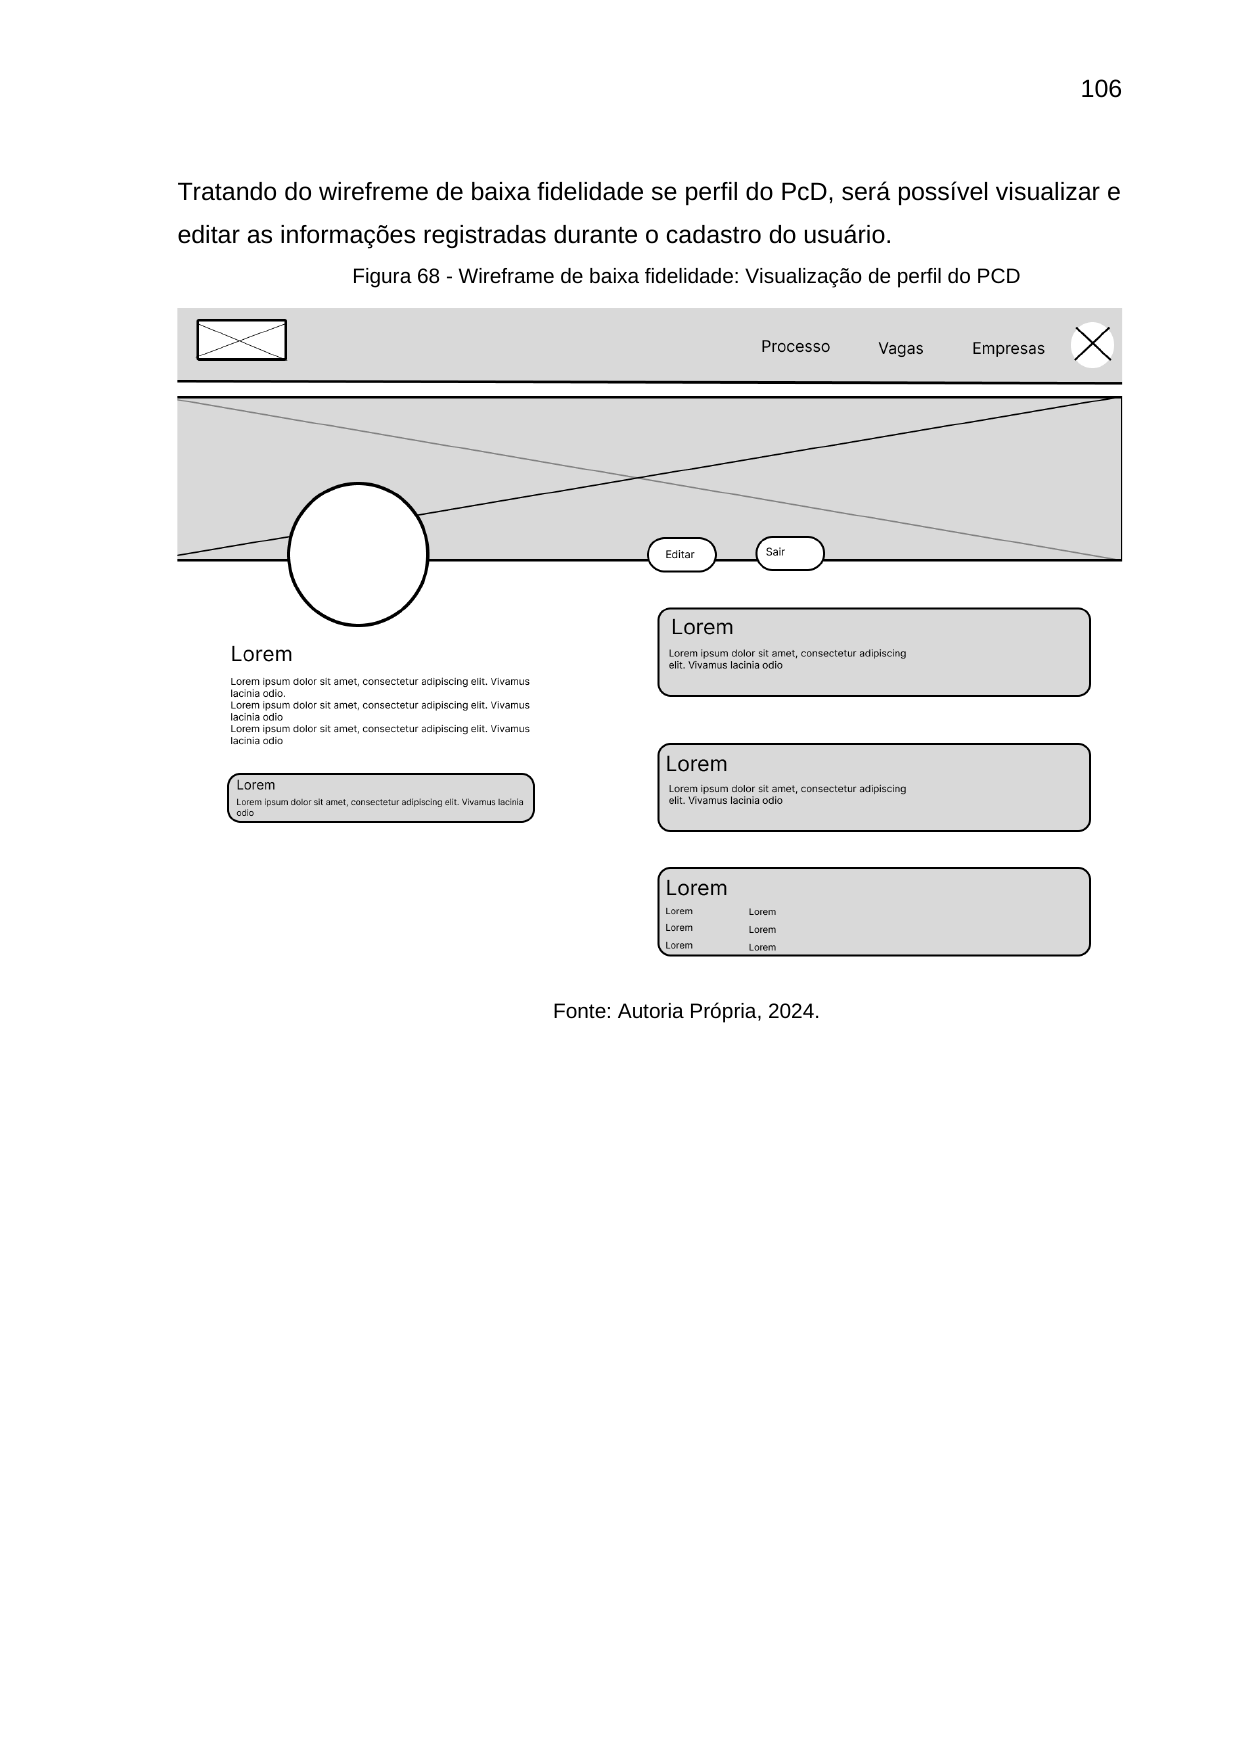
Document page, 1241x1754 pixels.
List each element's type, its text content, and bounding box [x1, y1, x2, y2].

text Tratando do wirefreme de baixa fidelidade se perfil do PcD, será possível visualizar e editar as informações registradas durante o cadastro do usuário. [177, 177, 1122, 249]
picture [177, 308, 1123, 981]
text Fonte: Autoria Própria, 2024. [177, 999, 1122, 1023]
text Figura 68 - Wireframe de baixa fidelidade: Visualização de perfil do PCD [177, 263, 1122, 287]
